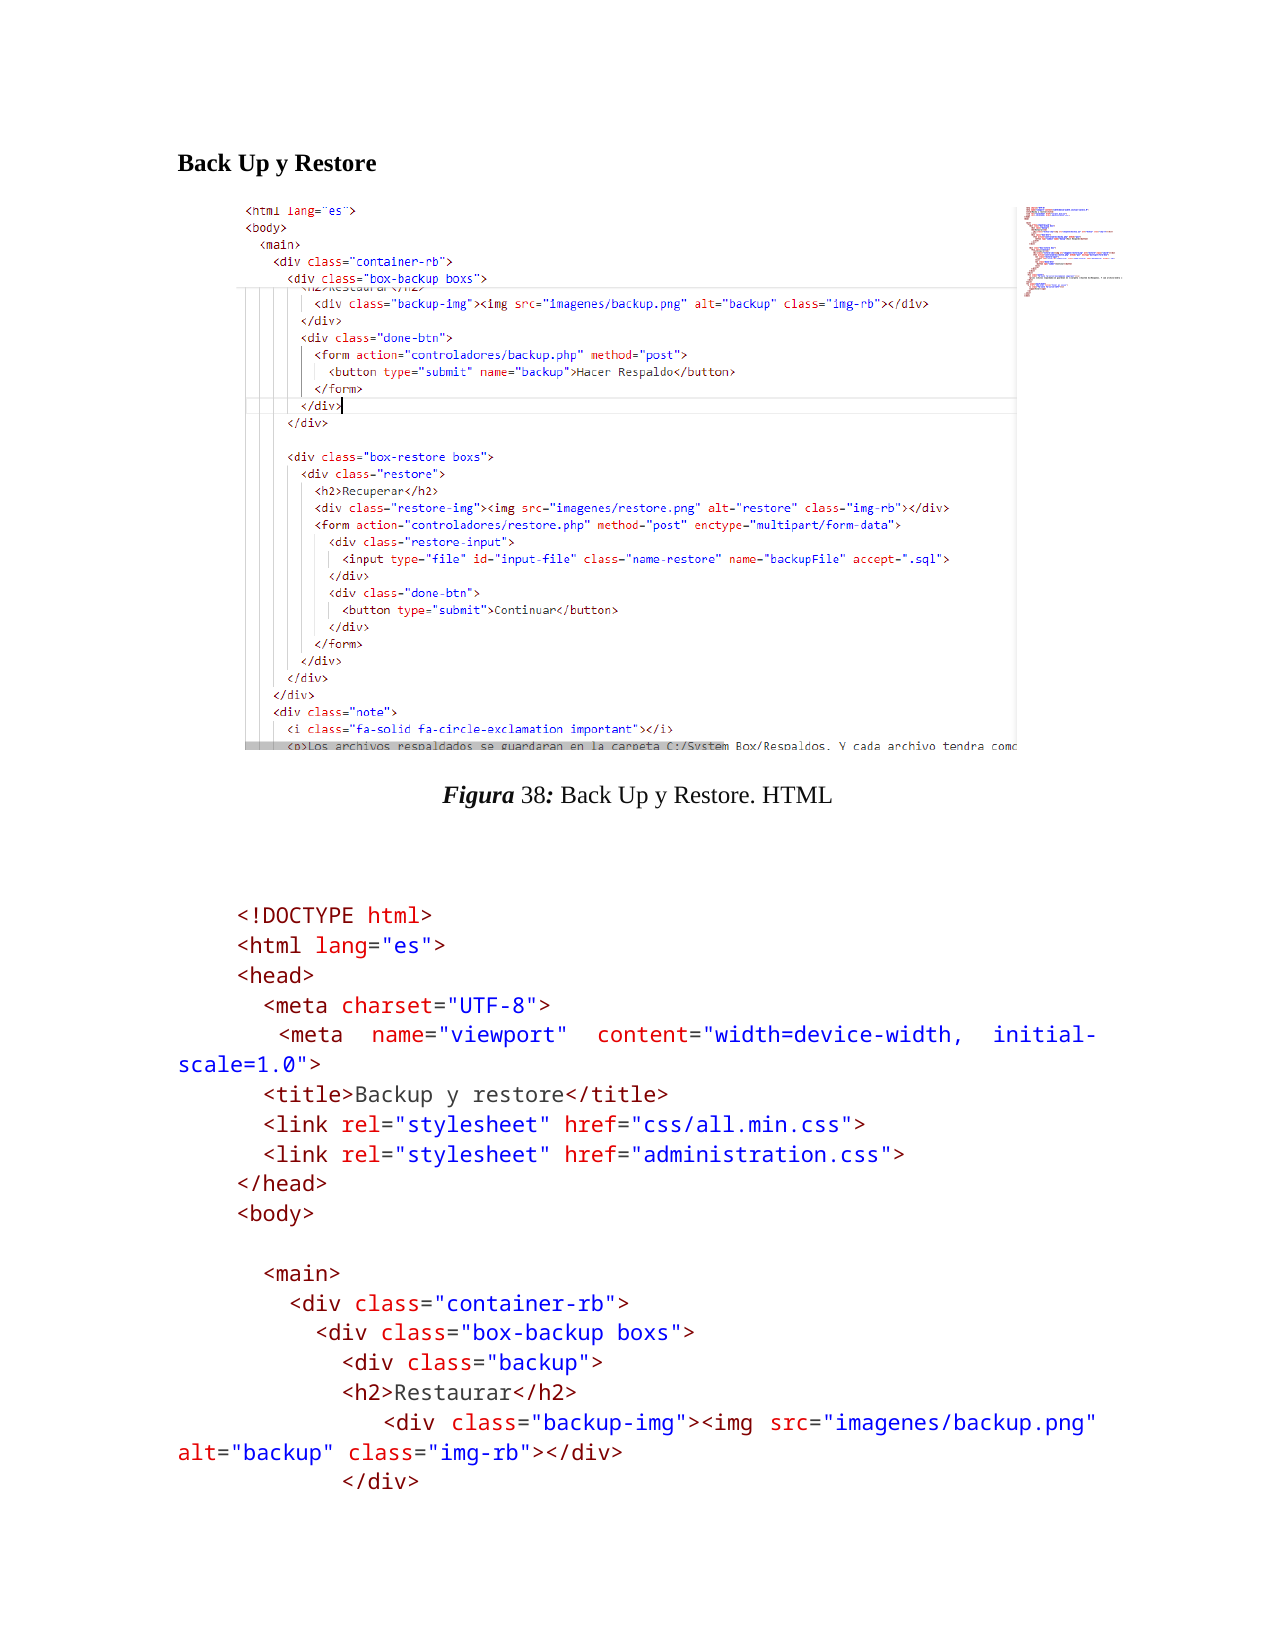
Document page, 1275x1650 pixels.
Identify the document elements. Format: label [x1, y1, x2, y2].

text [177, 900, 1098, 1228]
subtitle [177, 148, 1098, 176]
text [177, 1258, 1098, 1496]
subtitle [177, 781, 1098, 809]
picture [236, 207, 1123, 750]
